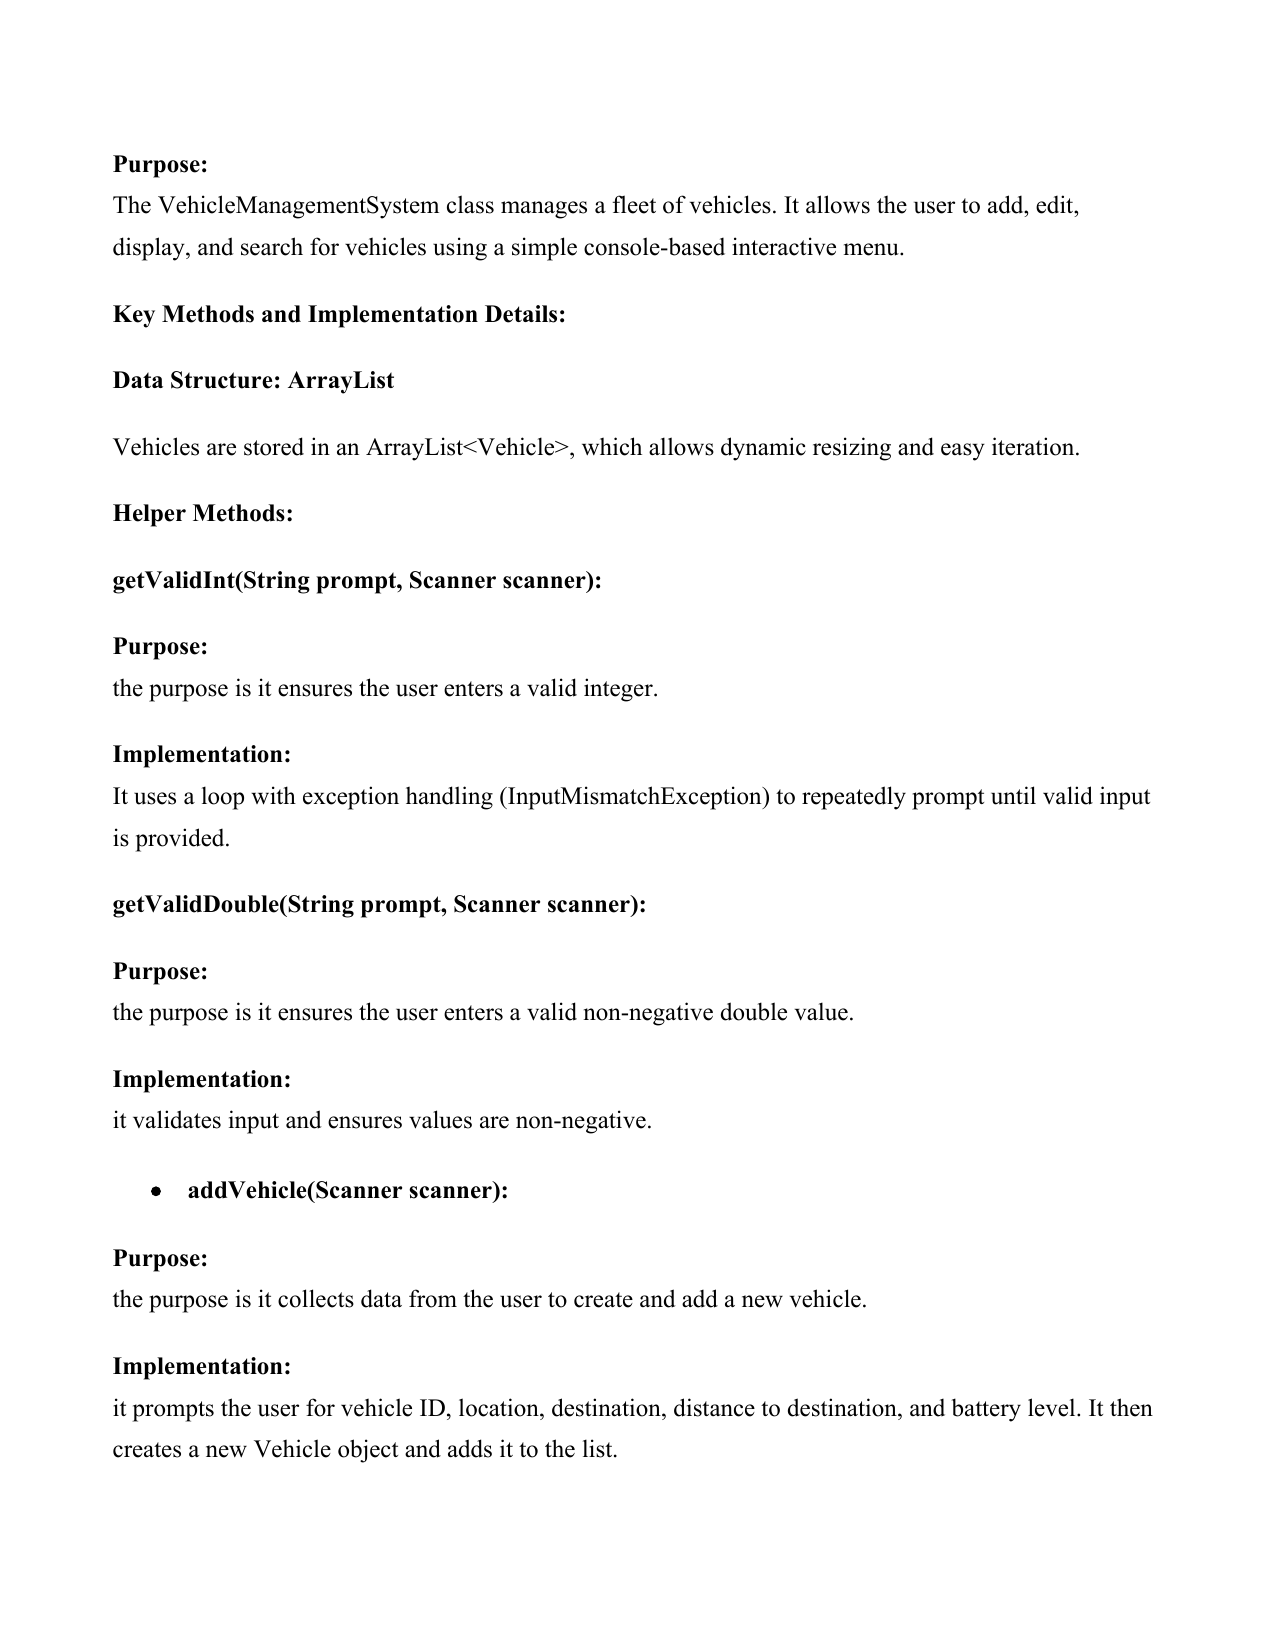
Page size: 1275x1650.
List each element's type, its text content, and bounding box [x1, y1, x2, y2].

text getValidDouble(String prompt, Scanner scanner): [112, 890, 1162, 918]
text Vehicles are stored in an ArrayList<Vehicle>, which allows dynamic resizing and easy iteration. [112, 433, 1162, 461]
text Implementation: it validates input and ensures values are non-negative. [112, 1065, 1162, 1134]
text Purpose: the purpose is it ensures the user enters a valid integer. [112, 632, 1162, 702]
text getValidInt(String prompt, Scanner scanner): [112, 566, 1162, 594]
text Purpose: the purpose is it collects data from the user to create and add a new vehicle. [112, 1244, 1162, 1313]
text Implementation: It uses a loop with exception handling (InputMismatchException) to repeatedly prompt until valid input is provided. [112, 741, 1162, 851]
text Key Methods and Implementation Details: [112, 300, 1162, 327]
text Helper Methods: [112, 499, 1162, 527]
text Purpose: The VehicleManagementSystem class manages a fleet of vehicles. It allows the user to add, edit, display, and search for vehicles using a simple console-based interactive menu. [112, 150, 1162, 261]
text Implementation: it prompts the user for vehicle ID, location, destination, distance to destination, and battery level. It then creates a new Vehicle object and adds it to the list. [112, 1352, 1162, 1463]
text Purpose: the purpose is it ensures the user enters a valid non-negative double value. [112, 957, 1162, 1026]
list addVehicle(Scanner scanner): [150, 1173, 1162, 1204]
text Data Structure: ArrayList [112, 366, 1162, 394]
